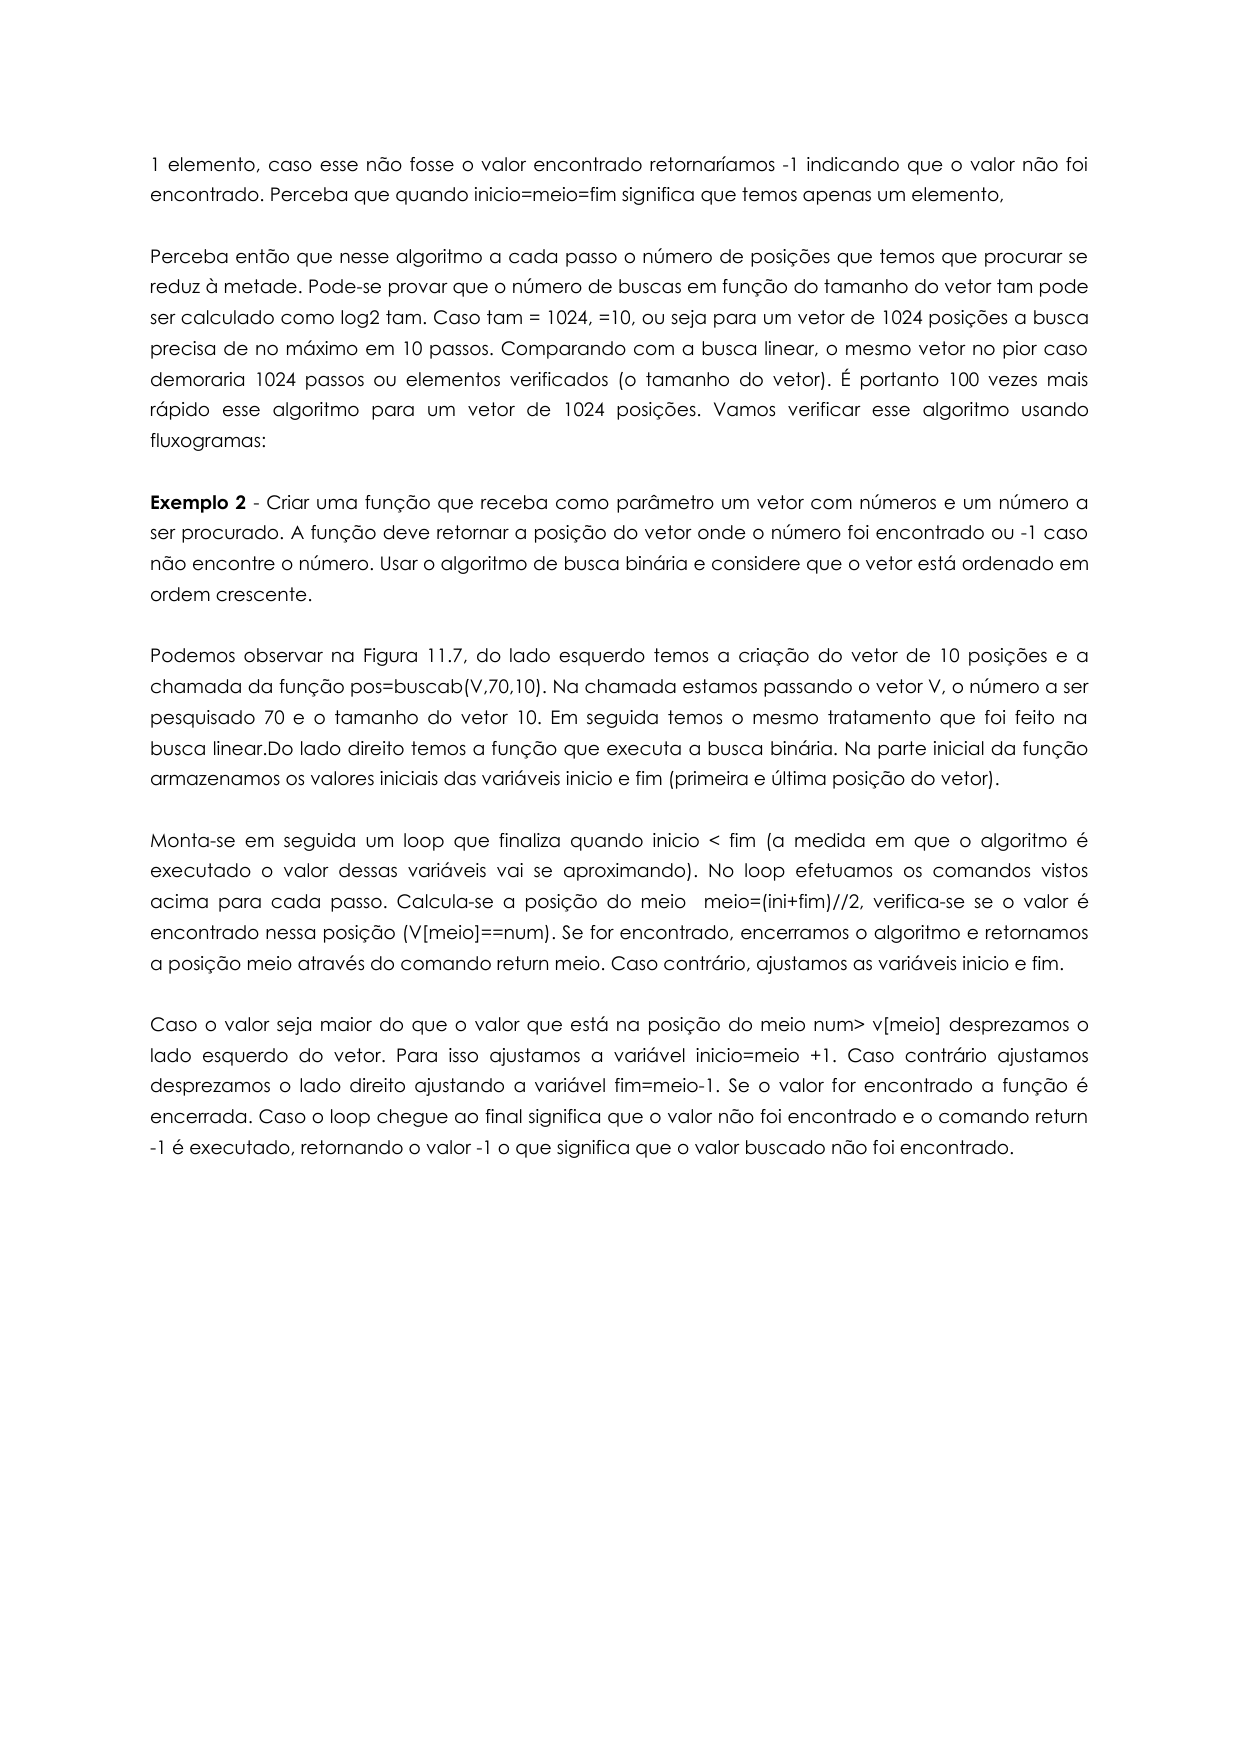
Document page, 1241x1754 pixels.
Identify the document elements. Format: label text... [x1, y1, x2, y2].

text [150, 150, 1090, 207]
text Exemplo 2 - Criar uma função que receba como parâmetro um vetor com números e um número a ser procurado. A função deve retornar a posição do vetor onde o número foi encontrado ou -1 caso não encontre o número. Usar o algoritmo de busca binária e considere que o vetor está ordenado em ordem crescente. [150, 488, 1090, 607]
text Perceba então que nesse algoritmo a cada passo o número de posições que temos que procurar se reduz à metade. Pode-se provar que o número de buscas em função do tamanho do vetor tam pode ser calculado como log2 tam. Caso tam = 1024, =10, ou seja para um vetor de 1024 posições a busca precisa de no máximo em 10 passos. Comparando com a busca linear, o mesmo vetor no pior caso demoraria 1024 passos ou elementos verificados (o tamanho do vetor). É portanto 100 vezes mais rápido esse algoritmo para um vetor de 1024 posições. Vamos verificar esse algoritmo usando fluxogramas: [150, 242, 1090, 453]
text Caso o valor seja maior do que o valor que está na posição do meio num> v[meio] desprezamos o lado esquerdo do vetor. Para isso ajustamos a variável inicio=meio +1. Caso contrário ajustamos desprezamos o lado direito ajustando a variável fim=meio-1. Se o valor for encontrado a função é encerrada. Caso o loop chegue ao final significa que o valor não foi encontrado e o comando return -1 é executado, retornando o valor -1 o que significa que o valor buscado não foi encontrado. [150, 1010, 1090, 1160]
text Monta-se em seguida um loop que finaliza quando inicio < fim (a medida em que o algoritmo é executado o valor dessas variáveis vai se aproximando). No loop efetuamos os comandos vistos acima para cada passo. Calcula-se a posição do meio meio=(ini+fim)//2, verifica-se se o valor é encontrado nessa posição (V[meio]==num). Se for encontrado, encerramos o algoritmo e retornamos a posição meio através do comando return meio. Caso contrário, ajustamos as variáveis inicio e fim. [150, 826, 1090, 976]
text Podemos observar na Figura 11.7, do lado esquerdo temos a criação do vetor de 10 posições e a chamada da função pos=buscab(V,70,10). Na chamada estamos passando o vetor V, o número a ser pesquisado 70 e o tamanho do vetor 10. Em seguida temos o mesmo tratamento que foi feito na busca linear.Do lado direito temos a função que executa a busca binária. Na parte inicial da função armazenamos os valores iniciais das variáveis inicio e fim (primeira e última posição do vetor). [150, 642, 1090, 791]
